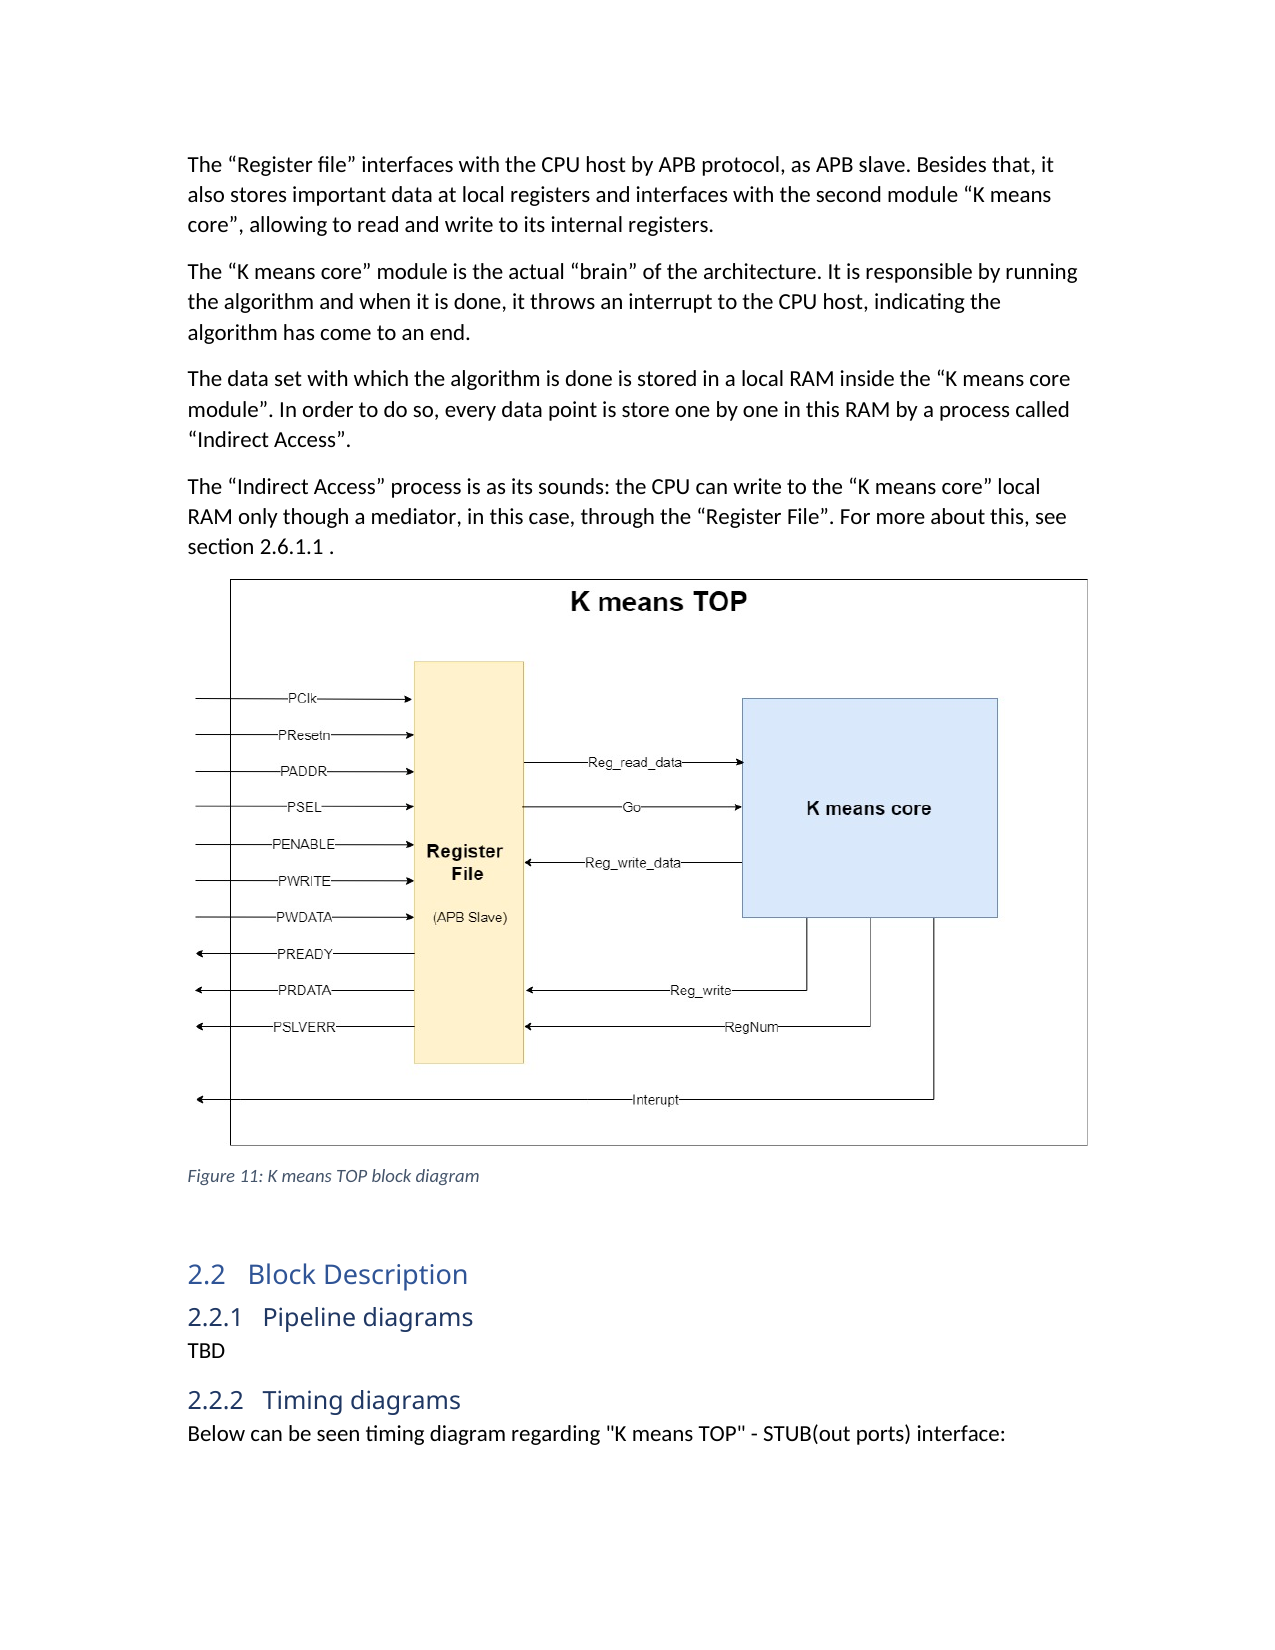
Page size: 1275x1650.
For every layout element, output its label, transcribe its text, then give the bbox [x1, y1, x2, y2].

subtitle Pipeline diagrams [187, 1299, 1087, 1333]
text TBD [187, 1336, 1087, 1364]
text The “Register file” interfaces with the CPU host by APB protocol, as APB slave. Besides that, it also stores important data at local registers and interfaces with the second module “K means core”, allowing to read and write to its internal registers. [187, 150, 1087, 238]
text Figure : K means TOP block diagram [187, 1164, 1087, 1187]
text The “Indirect Access” process is as its sounds: the CPU can write to the “K means core” local RAM only though a mediator, in this case, through the “Register File”. For more about this, see section ‎2.6.1.1 . [187, 472, 1087, 560]
text Below can be seen timing diagram regarding "K means TOP" - STUB(out ports) interface: [187, 1419, 1087, 1448]
text The data set with which the algorithm is done is stored in a local RAM inside the “K means core module”. In order to do so, every data point is store one by one in this RAM by a process called “Indirect Access”. [187, 364, 1087, 453]
text The “K means core” module is the actual “brain” of the architecture. It is responsible by running the algorithm and when it is done, it throws an interrupt to the CPU host, indicating the algorithm has come to an end. [187, 257, 1087, 346]
subtitle Timing diagrams [187, 1383, 1087, 1417]
picture [187, 579, 1088, 1146]
subtitle Block Description [187, 1255, 1087, 1292]
